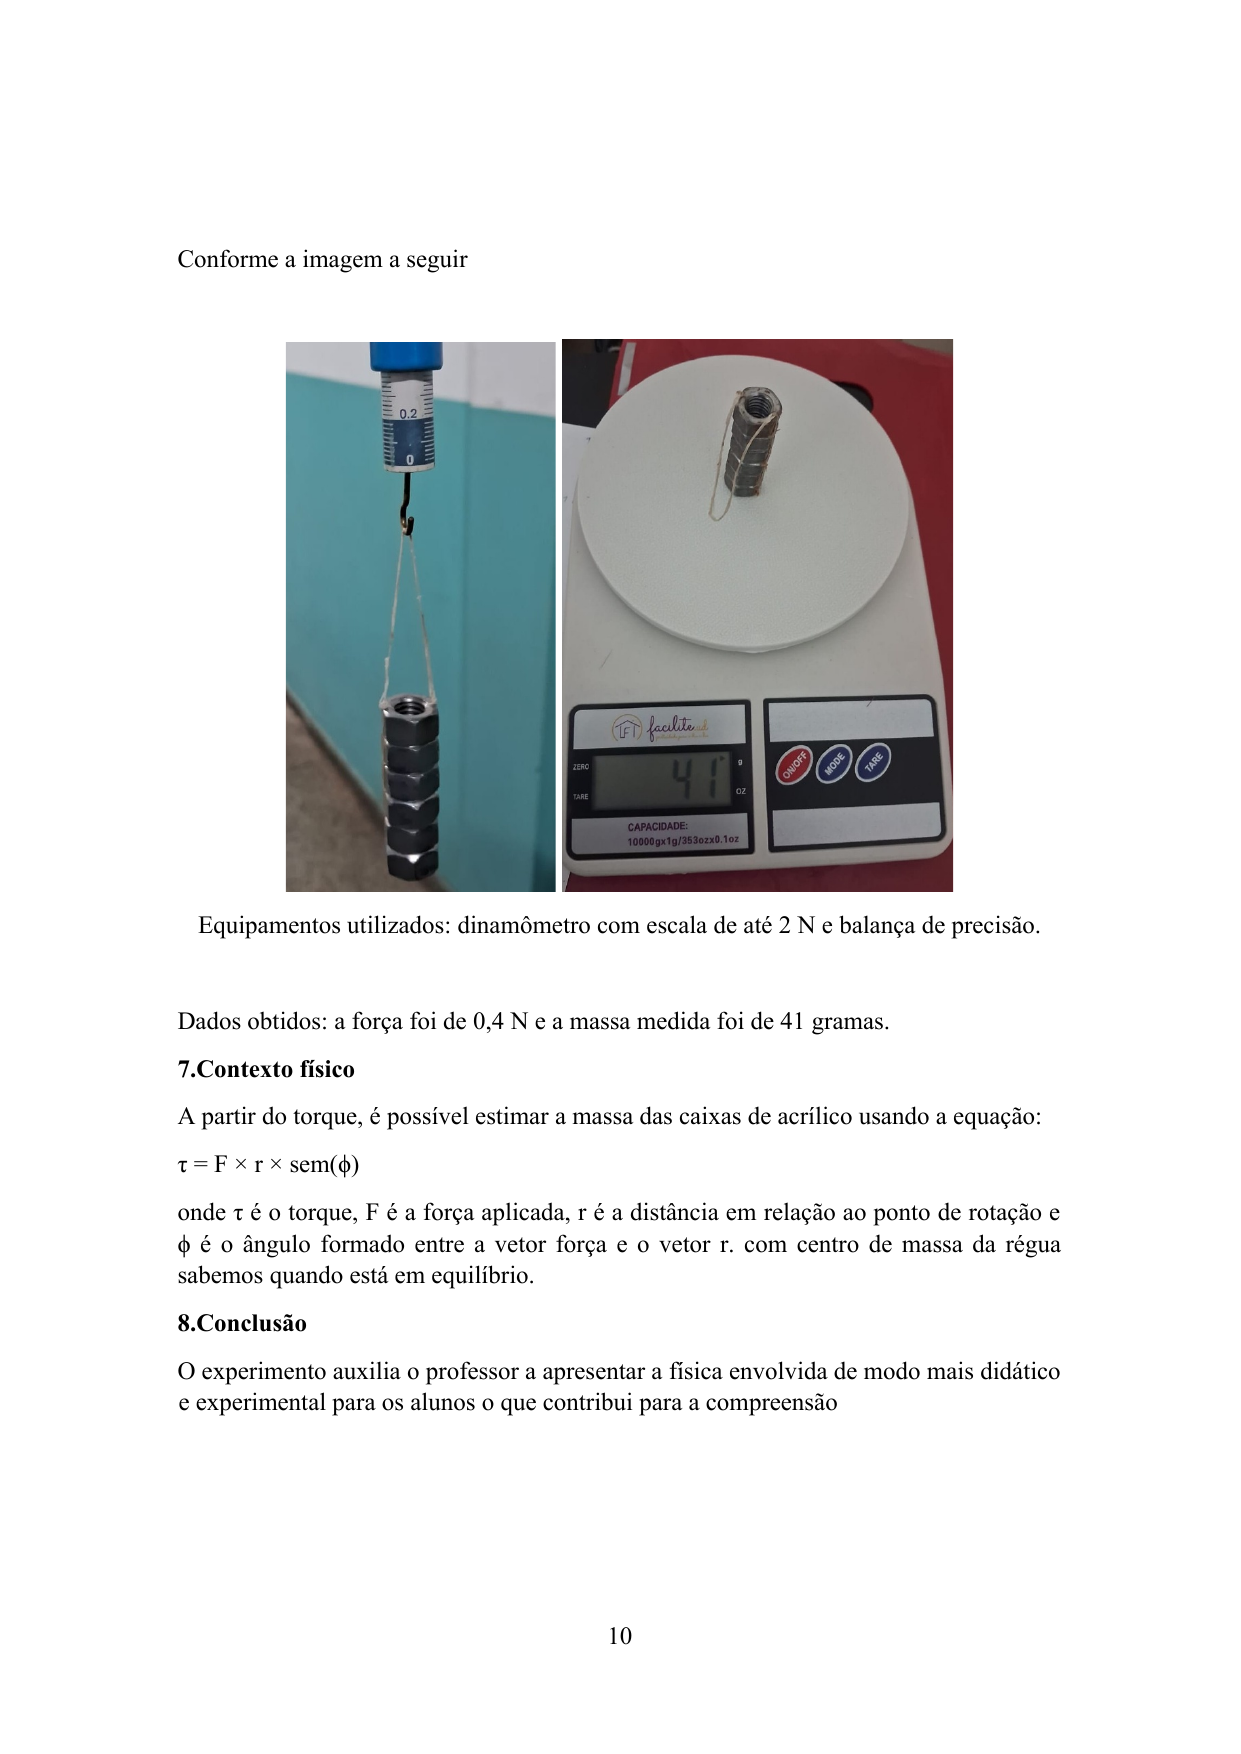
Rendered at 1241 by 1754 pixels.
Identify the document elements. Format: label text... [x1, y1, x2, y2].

text O experimento auxilia o professor a apresentar a física envolvida de modo mais didático e experimental para os alunos o que contribui para a compreensão [177, 1356, 1062, 1416]
subtitle 7.Contexto físico [177, 1054, 1062, 1083]
subtitle 8.Conclusão [177, 1308, 1062, 1337]
text Equipamentos utilizados: dinamômetro com escala de até 2 N e balança de precisão. [177, 910, 1062, 939]
text A partir do torque, é possível estimar a massa das caixas de acrílico usando a equação: [177, 1101, 1062, 1130]
text Dados obtidos: a força foi de 0,4 N e a massa medida foi de 41 gramas. [177, 1006, 1062, 1035]
text Conforme a imagem a seguir [177, 244, 1062, 272]
picture [562, 339, 954, 892]
text τ = F × r × sem(ϕ) [177, 1149, 1062, 1178]
picture [285, 342, 556, 892]
text onde τ é o torque, F é a força aplicada, r é a distância em relação ao ponto de rotação e ϕ é o ângulo formado entre a vetor força e o vetor r. com centro de massa da régua sabemos quando está em equilíbrio. [177, 1197, 1062, 1289]
